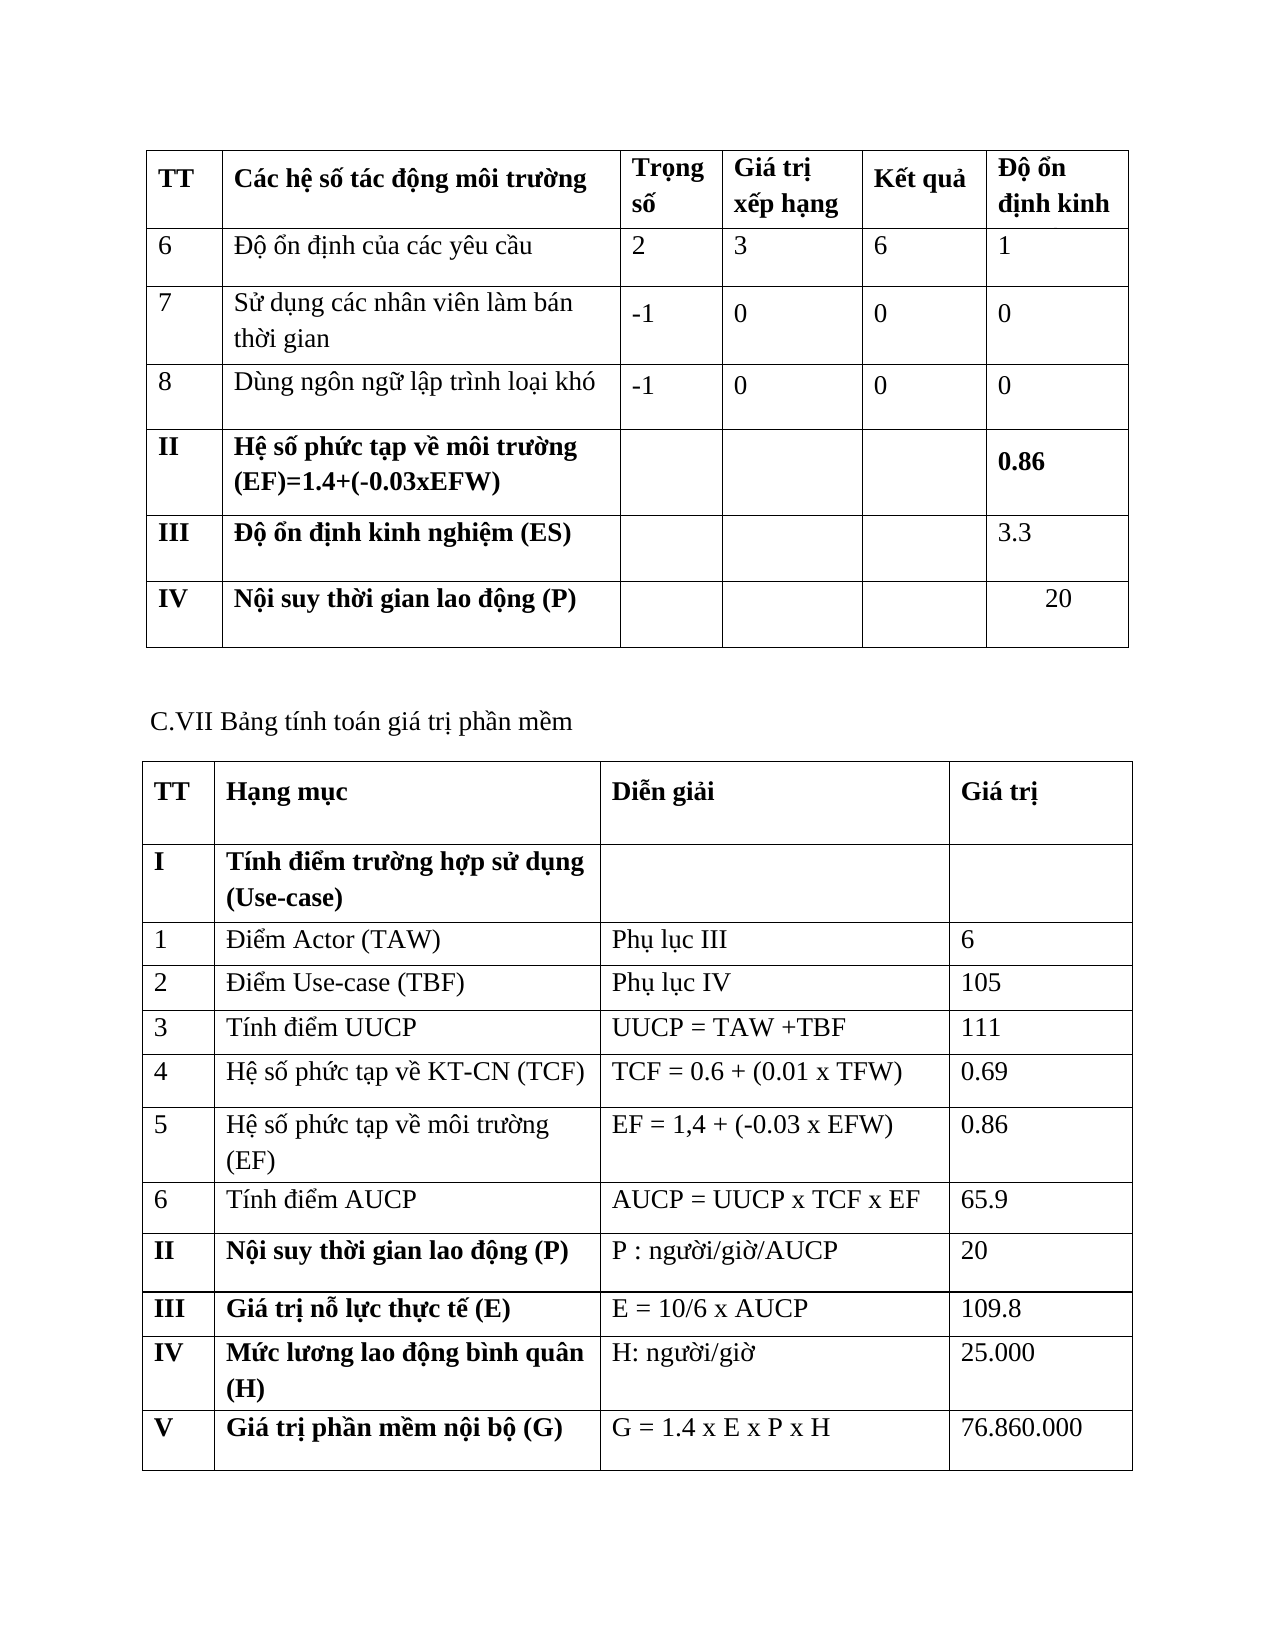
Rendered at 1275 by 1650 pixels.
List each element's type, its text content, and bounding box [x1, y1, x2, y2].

table_cell Nội suy thời gian lao động (P) [215, 1234, 600, 1291]
table_cell 3 [143, 1011, 214, 1053]
table_cell IV [143, 1337, 214, 1410]
table_cell Dùng ngôn ngữ lập trình loại khó [223, 365, 620, 429]
table_cell III [143, 1293, 214, 1336]
table_cell 5 [143, 1108, 214, 1182]
table_header TT [147, 151, 222, 228]
table_cell 76.860.000 [950, 1411, 1132, 1469]
table_cell Giá trị nỗ lực thực tế (E) [215, 1293, 600, 1336]
table_cell 4 [143, 1055, 214, 1107]
table_cell H: người/giờ [601, 1337, 949, 1410]
table_cell Điểm Actor (TAW) [215, 923, 600, 965]
table_cell 65.9 [950, 1183, 1132, 1233]
table_cell EF = 1,4 + (-0.03 x EFW) [601, 1108, 949, 1182]
table_cell Phụ lục IV [601, 966, 949, 1010]
table_cell 0 [987, 287, 1128, 364]
table_cell [621, 430, 722, 515]
table_header Giá trị xếp hạng [723, 151, 862, 228]
table_header Giá trị [950, 762, 1132, 844]
table_cell [723, 430, 862, 515]
table_cell Giá trị phần mềm nội bộ (G) [215, 1411, 600, 1469]
table_cell 6 [950, 923, 1132, 965]
table_header Độ ổn định kinh nghiệm [987, 151, 1128, 228]
table_cell 6 [143, 1183, 214, 1233]
table_cell 6 [147, 229, 222, 286]
table_cell Hệ số phức tạp về môi trường (EF)=1.4+(-0.03xEFW) [223, 430, 620, 515]
table_cell 0 [863, 365, 986, 429]
text C.VII Bảng tính toán giá trị phần mềm [150, 705, 1125, 736]
table_cell 0 [863, 287, 986, 364]
table_header TT [143, 762, 214, 844]
table_header Hạng mục [215, 762, 600, 844]
table_cell 0 [723, 287, 862, 364]
table_cell [863, 430, 986, 515]
table_cell [621, 582, 722, 647]
table_cell Phụ lục III [601, 923, 949, 965]
table_cell Hệ số phức tạp về KT-CN (TCF) [215, 1055, 600, 1107]
table_cell IV [147, 582, 222, 647]
table_header Diễn giải [601, 762, 949, 844]
table_cell [723, 582, 862, 647]
table_cell Độ ổn định kinh nghiệm (ES) [223, 516, 620, 581]
table_cell 0 [987, 365, 1128, 429]
table_cell 20 [950, 1234, 1132, 1291]
table_cell -1 [621, 287, 722, 364]
table_cell 109.8 [950, 1293, 1132, 1336]
table_cell [863, 582, 986, 647]
table_cell 2 [143, 966, 214, 1010]
table_cell 0.69 [950, 1055, 1132, 1107]
table_cell Độ ổn định của các yêu cầu [223, 229, 620, 286]
table_cell II [147, 430, 222, 515]
table_cell 1 [987, 229, 1128, 286]
table_cell Tính điểm trường hợp sử dụng (Use-case) [215, 845, 600, 922]
table_cell [621, 516, 722, 581]
table_cell 2 [621, 229, 722, 286]
table_cell V [143, 1411, 214, 1469]
table_cell Tính điểm UUCP [215, 1011, 600, 1053]
table_cell UUCP = TAW +TBF [601, 1011, 949, 1053]
table_cell Sử dụng các nhân viên làm bán thời gian [223, 287, 620, 364]
table_cell II [143, 1234, 214, 1291]
table_cell [863, 516, 986, 581]
table_cell 6 [863, 229, 986, 286]
table_cell TCF = 0.6 + (0.01 x TFW) [601, 1055, 949, 1107]
table_cell III [147, 516, 222, 581]
table_cell I [143, 845, 214, 922]
table_header Kết quả [863, 151, 986, 228]
table_header Trọng số [621, 151, 722, 228]
table_cell P : người/giờ/AUCP [601, 1234, 949, 1291]
table_cell 111 [950, 1011, 1132, 1053]
table_cell [601, 845, 949, 922]
table_cell 8 [147, 365, 222, 429]
table_cell Tính điểm AUCP [215, 1183, 600, 1233]
table_cell 3 [723, 229, 862, 286]
table_cell Hệ số phức tạp về môi trường (EF) [215, 1108, 600, 1182]
table_cell Nội suy thời gian lao động (P) [223, 582, 620, 647]
table_cell Mức lương lao động bình quân (H) [215, 1337, 600, 1410]
table_cell [723, 516, 862, 581]
table_cell 105 [950, 966, 1132, 1010]
table_cell E = 10/6 x AUCP [601, 1293, 949, 1336]
table_cell Điểm Use-case (TBF) [215, 966, 600, 1010]
table_cell 0 [723, 365, 862, 429]
table_cell 0.86 [950, 1108, 1132, 1182]
table_cell 20 [987, 582, 1128, 647]
table_cell -1 [621, 365, 722, 429]
table_cell 7 [147, 287, 222, 364]
table_cell 0.86 [987, 430, 1128, 515]
table_cell AUCP = UUCP x TCF x EF [601, 1183, 949, 1233]
table_header Các hệ số tác động môi trường [223, 151, 620, 228]
table_cell 3.3 [987, 516, 1128, 581]
table_cell 25.000 [950, 1337, 1132, 1410]
table_cell G = 1.4 x E x P x H [601, 1411, 949, 1469]
table_cell 1 [143, 923, 214, 965]
table_cell [950, 845, 1132, 922]
